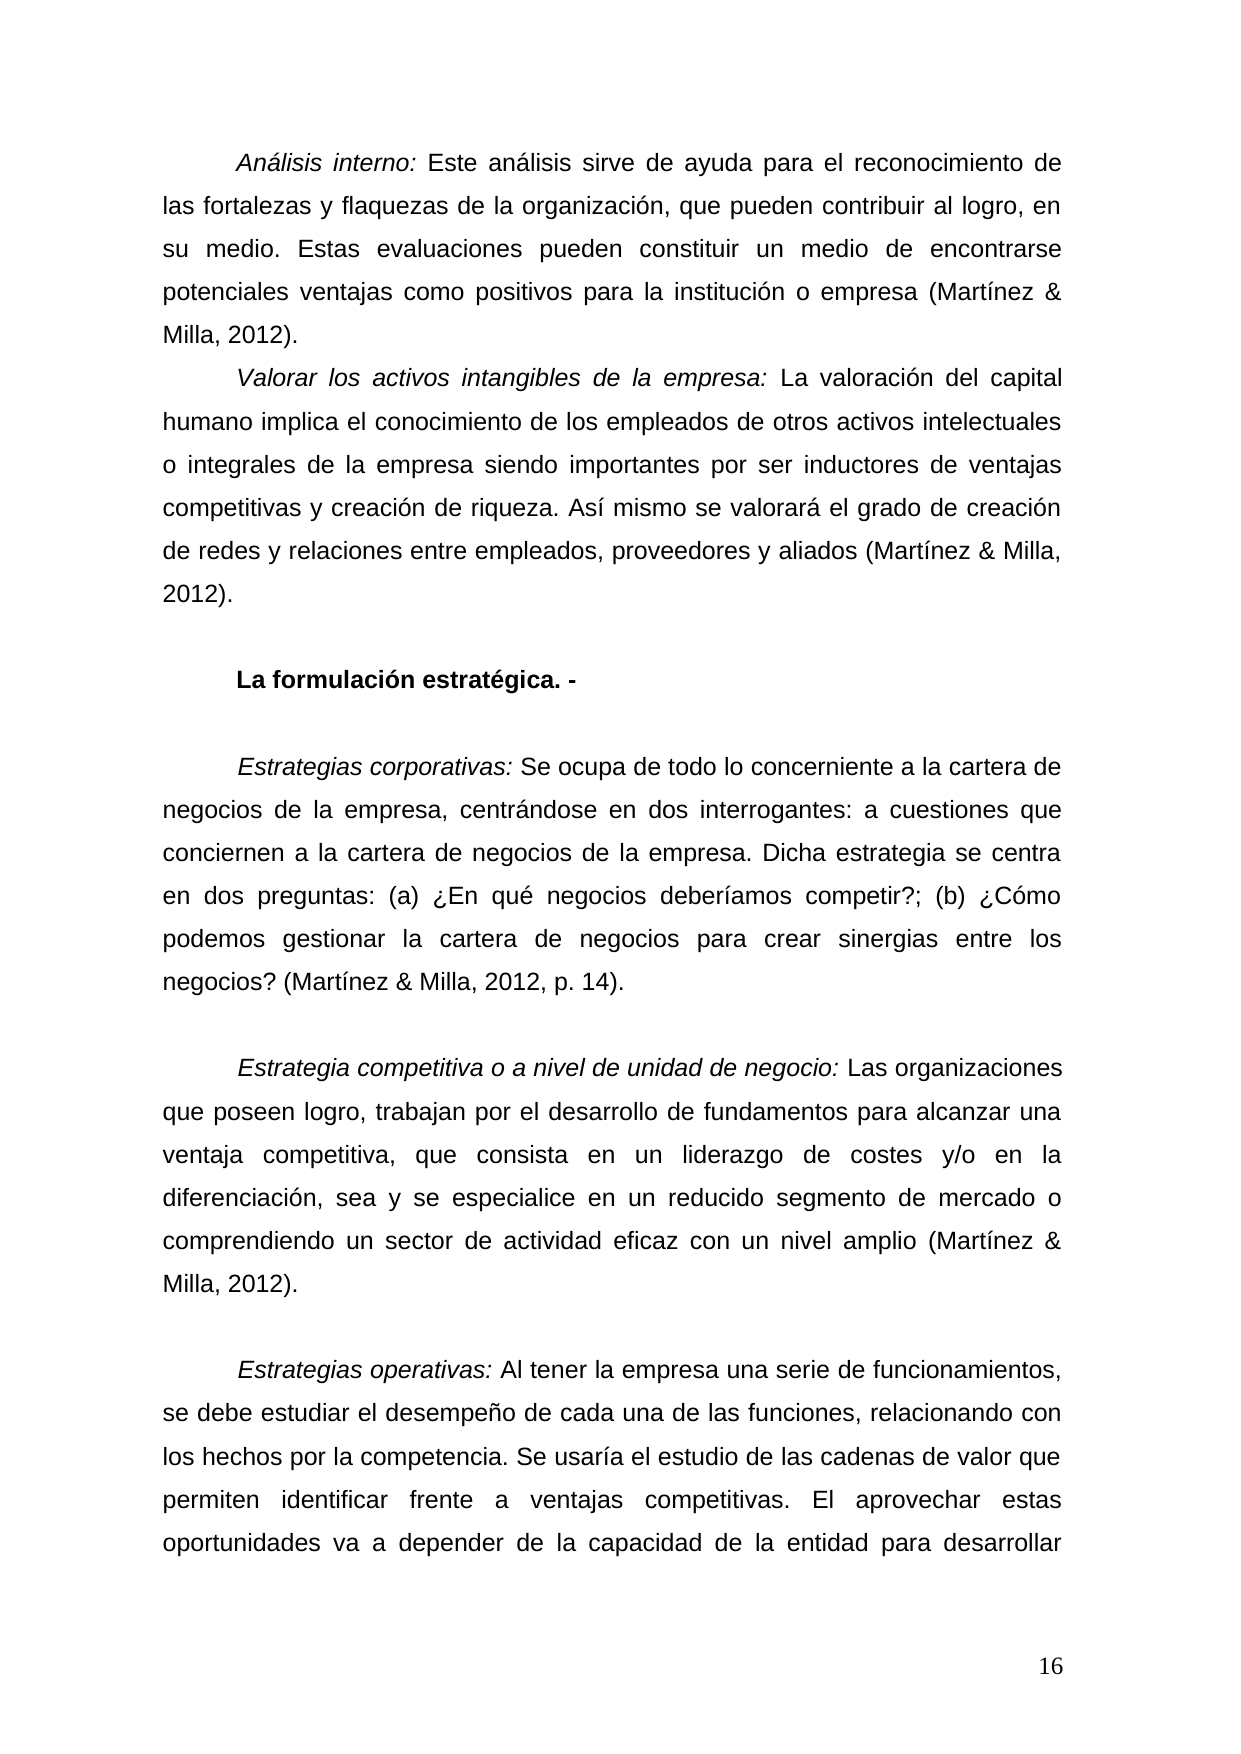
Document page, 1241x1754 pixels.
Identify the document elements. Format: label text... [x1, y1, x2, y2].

text Estrategia competitiva o a nivel de unidad de negocio: Las organizaciones que poseen logro, trabajan por el desarrollo de fundamentos para alcanzar una ventaja competitiva, que consista en un liderazgo de costes y/o en la diferenciación, sea y se especialice en un reducido segmento de mercado o comprendiendo un sector de actividad eficaz con un nivel amplio (Martínez & Milla, 2012). [162, 1053, 1063, 1298]
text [162, 1355, 1063, 1556]
text La formulación estratégica. - [236, 665, 1063, 694]
text Estrategias corporativas: Se ocupa de todo lo concerniente a la cartera de negocios de la empresa, centrándose en dos interrogantes: a cuestiones que conciernen a la cartera de negocios de la empresa. Dicha estrategia se centra en dos preguntas: (a) ¿En qué negocios deberíamos competir?; (b) ¿Cómo podemos gestionar la cartera de negocios para crear sinergias entre los negocios? (Martínez & Milla, 2012, p. 14). [162, 751, 1063, 996]
text Valorar los activos intangibles de la empresa: La valoración del capital humano implica el conocimiento de los empleados de otros activos intelectuales o integrales de la empresa siendo importantes por ser inductores de ventajas competitivas y creación de riqueza. Así mismo se valorará el grado de creación de redes y relaciones entre empleados, proveedores y aliados (Martínez & Milla, 2012). [162, 363, 1063, 608]
text Análisis interno: Este análisis sirve de ayuda para el reconocimiento de las fortalezas y flaquezas de la organización, que pueden contribuir al logro, en su medio. Estas evaluaciones pueden constituir un medio de encontrarse potenciales ventajas como positivos para la institución o empresa (Martínez & Milla, 2012). [162, 148, 1063, 349]
